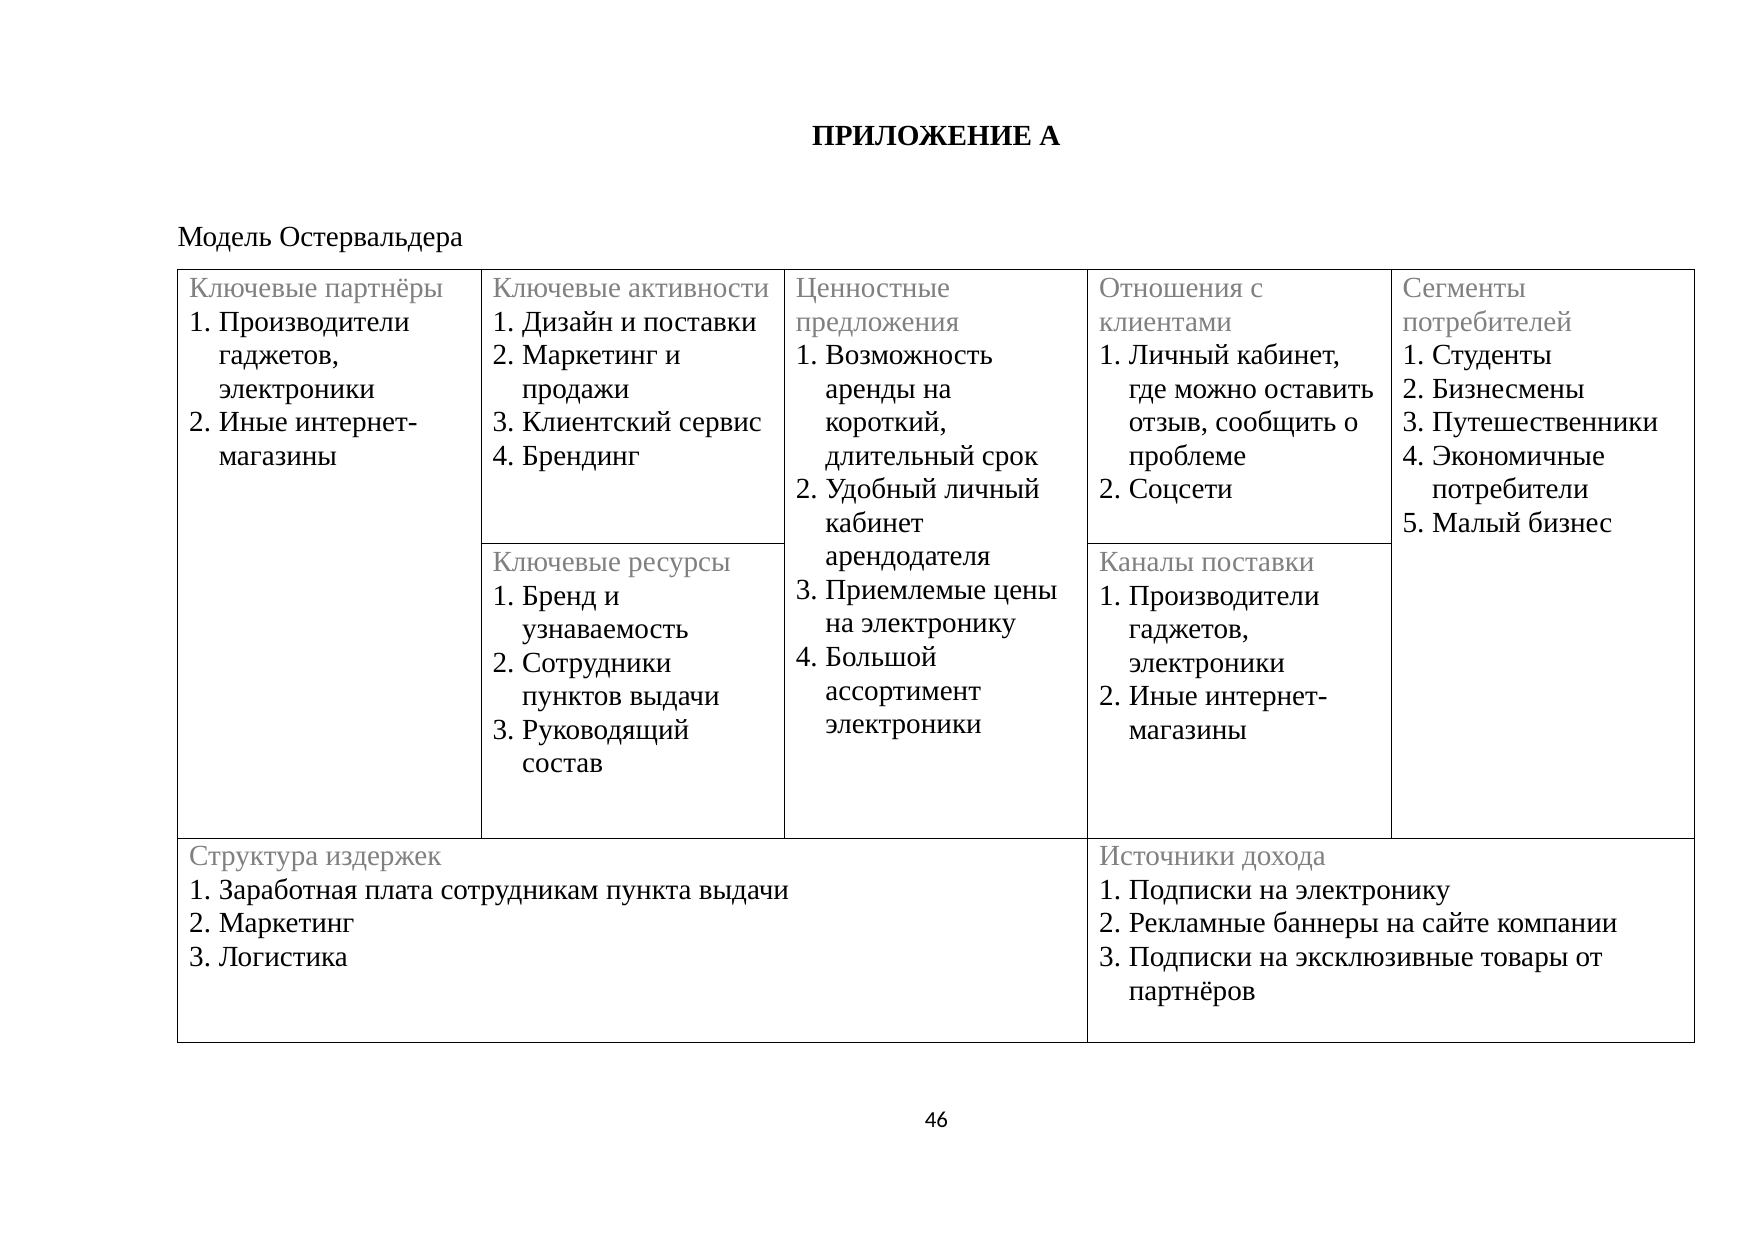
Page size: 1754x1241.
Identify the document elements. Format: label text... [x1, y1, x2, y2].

table_header Ключевые активности Дизайн и поставки Маркетинг и продажи Клиентский сервис Брендинг [482, 270, 784, 543]
subtitle ПРИЛОЖЕНИЕ А [177, 118, 1695, 152]
text Модель Остервальдера [177, 219, 1695, 252]
table_cell Каналы поставки Производители гаджетов, электроники Иные интернет-магазины [1088, 544, 1391, 837]
table_header Отношения с клиентами Личный кабинет, где можно оставить отзыв, сообщить о проблеме Соцсети [1088, 270, 1391, 543]
table_cell Ключевые ресурсы Бренд и узнаваемость Сотрудники пунктов выдачи Руководящий состав [482, 544, 784, 837]
table_cell Структура издержек Заработная плата сотрудникам пункта выдачи Маркетинг Логистика [178, 839, 1087, 1042]
table_header Ценностные предложения Возможность аренды на короткий, длительный срок Удобный личный кабинет арендодателя Приемлемые цены на электронику Большой ассортимент электроники [785, 270, 1087, 837]
table_cell Источники дохода Подписки на электронику Рекламные баннеры на сайте компании Подписки на эксклюзивные товары от партнёров [1088, 839, 1694, 1042]
table_header Сегменты потребителей Студенты Бизнесмены Путешественники Экономичные потребители Малый бизнес [1392, 270, 1694, 837]
table_header Ключевые партнёры Производители гаджетов, электроники Иные интернет-магазины [178, 270, 481, 837]
